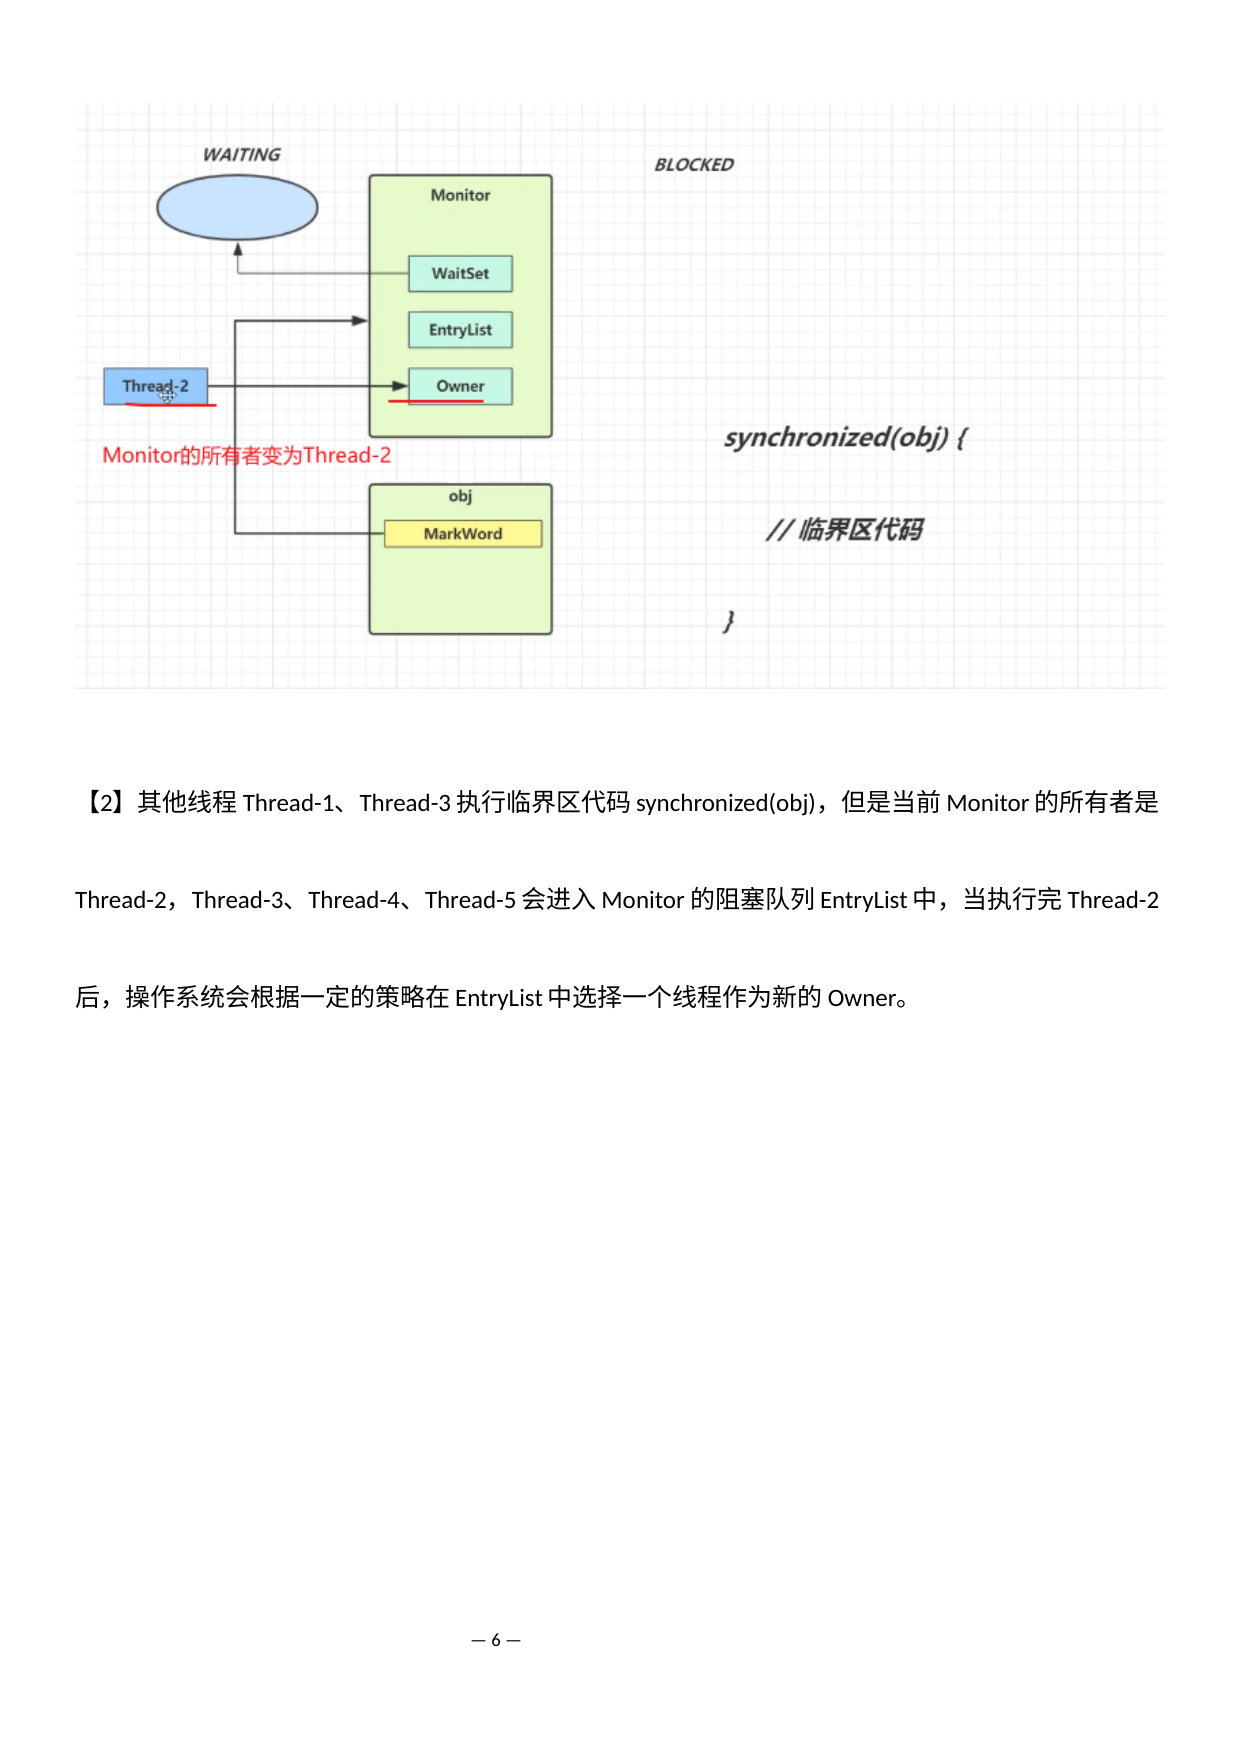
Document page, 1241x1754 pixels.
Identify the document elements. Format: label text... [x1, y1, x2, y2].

list 【2】其他线程Thread-1、Thread-3执行临界区代码synchronized(obj)，但是当前Monitor的所有者是Thread-2，Thread-3、Thread-4、Thread-5会进入Monitor的阻塞队列EntryList中，当执行完Thread-2后，操作系统会根据一定的策略在EntryList中选择一个线程作为新的Owner。 [75, 768, 1165, 1028]
picture [75, 103, 1166, 689]
